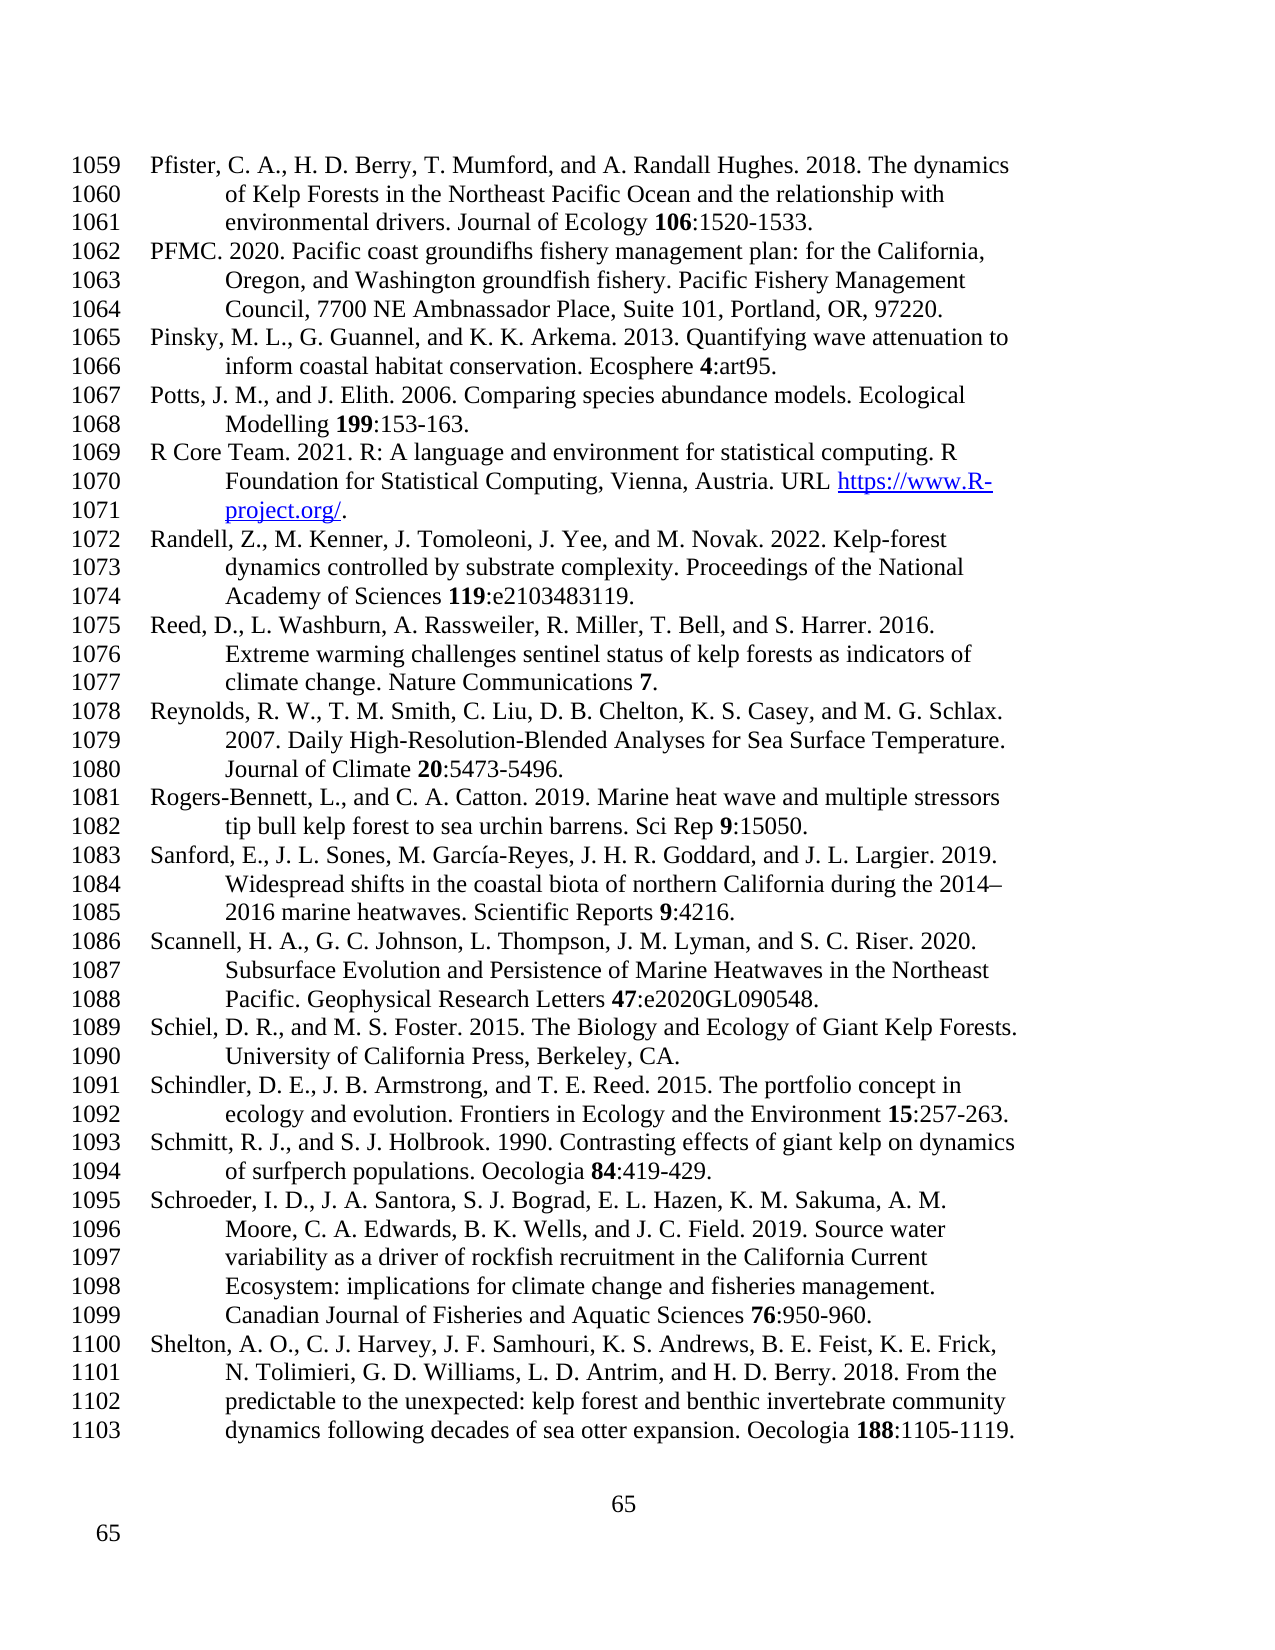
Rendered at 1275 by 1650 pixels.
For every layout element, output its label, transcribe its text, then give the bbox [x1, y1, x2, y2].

text R Core Team. 2021. R: A language and environment for statistical computing. R Foundation for Statistical Computing, Vienna, Austria. URL https://www.R-project.org/. [150, 437, 1022, 524]
text Pfister, C. A., H. D. Berry, T. Mumford, and A. Randall Hughes. 2018. The dynamics of Kelp Forests in the Northeast Pacific Ocean and the relationship with environmental drivers. Journal of Ecology 106:1520-1533. [150, 150, 1022, 236]
text Scannell, H. A., G. C. Johnson, L. Thompson, J. M. Lyman, and S. C. Riser. 2020. Subsurface Evolution and Persistence of Marine Heatwaves in the Northeast Pacific. Geophysical Research Letters 47:e2020GL090548. [150, 926, 1022, 1012]
text Randell, Z., M. Kenner, J. Tomoleoni, J. Yee, and M. Novak. 2022. Kelp-forest dynamics controlled by substrate complexity. Proceedings of the National Academy of Sciences 119:e2103483119. [150, 524, 1022, 610]
text Rogers-Bennett, L., and C. A. Catton. 2019. Marine heat wave and multiple stressors tip bull kelp forest to sea urchin barrens. Sci Rep 9:15050. [150, 782, 1022, 840]
text Pinsky, M. L., G. Guannel, and K. K. Arkema. 2013. Quantifying wave attenuation to inform coastal habitat conservation. Ecosphere 4:art95. [150, 322, 1022, 380]
text Reed, D., L. Washburn, A. Rassweiler, R. Miller, T. Bell, and S. Harrer. 2016. Extreme warming challenges sentinel status of kelp forests as indicators of climate change. Nature Communications 7. [150, 610, 1022, 696]
text Schroeder, I. D., J. A. Santora, S. J. Bograd, E. L. Hazen, K. M. Sakuma, A. M. Moore, C. A. Edwards, B. K. Wells, and J. C. Field. 2019. Source water variability as a driver of rockfish recruitment in the California Current Ecosystem: implications for climate change and fisheries management. Canadian Journal of Fisheries and Aquatic Sciences 76:950-960. [150, 1185, 1022, 1329]
text Schindler, D. E., J. B. Armstrong, and T. E. Reed. 2015. The portfolio concept in ecology and evolution. Frontiers in Ecology and the Environment 15:257-263. [150, 1070, 1022, 1127]
text Sanford, E., J. L. Sones, M. García-Reyes, J. H. R. Goddard, and J. L. Largier. 2019. Widespread shifts in the coastal biota of northern California during the 2014–2016 marine heatwaves. Scientific Reports 9:4216. [150, 840, 1022, 926]
text PFMC. 2020. Pacific coast groundifhs fishery management plan: for the California, Oregon, and Washington groundfish fishery. Pacific Fishery Management Council, 7700 NE Ambnassador Place, Suite 101, Portland, OR, 97220. [150, 236, 1022, 322]
text Schmitt, R. J., and S. J. Holbrook. 1990. Contrasting effects of giant kelp on dynamics of surfperch populations. Oecologia 84:419-429. [150, 1127, 1022, 1185]
text Reynolds, R. W., T. M. Smith, C. Liu, D. B. Chelton, K. S. Casey, and M. G. Schlax. 2007. Daily High-Resolution-Blended Analyses for Sea Surface Temperature. Journal of Climate 20:5473-5496. [150, 696, 1022, 782]
text Shelton, A. O., C. J. Harvey, J. F. Samhouri, K. S. Andrews, B. E. Feist, K. E. Frick, N. Tolimieri, G. D. Williams, L. D. Antrim, and H. D. Berry. 2018. From the predictable to the unexpected: kelp forest and benthic invertebrate community dynamics following decades of sea otter expansion. Oecologia 188:1105-1119. [150, 1329, 1022, 1444]
text Potts, J. M., and J. Elith. 2006. Comparing species abundance models. Ecological Modelling 199:153-163. [150, 380, 1022, 437]
text Schiel, D. R., and M. S. Foster. 2015. The Biology and Ecology of Giant Kelp Forests. University of California Press, Berkeley, CA. [150, 1012, 1022, 1070]
